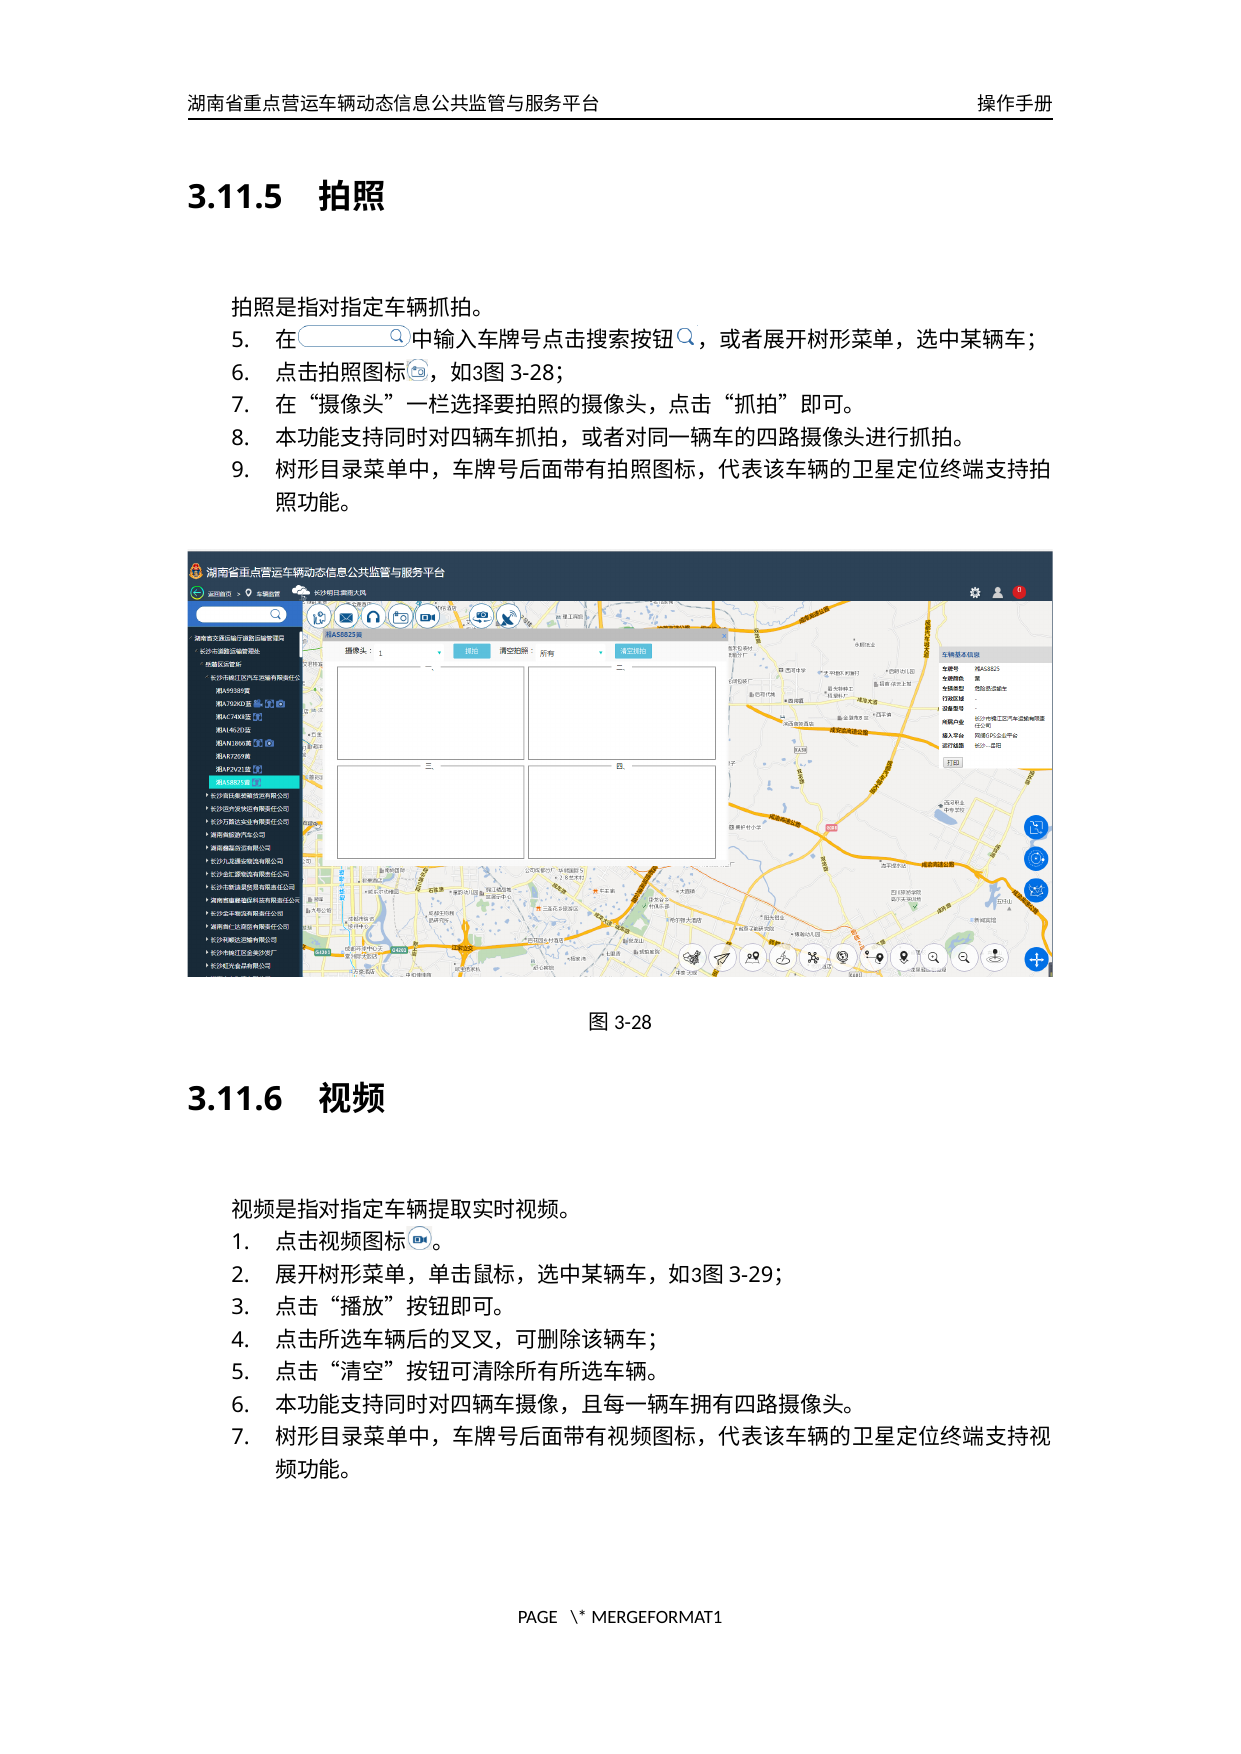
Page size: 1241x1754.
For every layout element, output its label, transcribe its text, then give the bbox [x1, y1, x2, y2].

text 视频是指对指定车辆提取实时视频。 [187, 1191, 1053, 1224]
picture [187, 549, 1053, 977]
subtitle 视频 [187, 1064, 1053, 1129]
subtitle 拍照 [187, 162, 1053, 227]
list 在“摄像头”一栏选择要拍照的摄像头，点击“抓拍”即可。 [231, 387, 1053, 419]
list 本功能支持同时对四辆车摄像，且每一辆车拥有四路摄像头。 [231, 1386, 1053, 1419]
list 点击“清空”按钮可清除所有所选车辆。 [231, 1354, 1053, 1386]
list 树形目录菜单中，车牌号后面带有视频图标，代表该车辆的卫星定位终端支持视频功能。 [231, 1419, 1053, 1484]
picture [673, 325, 698, 348]
list 点击“播放”按钮即可。 [231, 1289, 1053, 1321]
picture [296, 323, 412, 348]
list 在中输入车牌号点击搜索按钮，或者展开树形菜单，选中某辆车； [231, 322, 1053, 354]
list 本功能支持同时对四辆车抓拍，或者对同一辆车的四路摄像头进行抓拍。 [231, 419, 1053, 452]
picture [406, 359, 428, 381]
list 点击所选车辆后的叉叉，可删除该辆车； [231, 1321, 1053, 1354]
list 点击视频图标。 [231, 1224, 1053, 1256]
list 树形目录菜单中，车牌号后面带有拍照图标，代表该车辆的卫星定位终端支持拍照功能。 [231, 452, 1053, 517]
text 拍照是指对指定车辆抓拍。 [187, 289, 1053, 322]
picture [406, 1226, 433, 1250]
